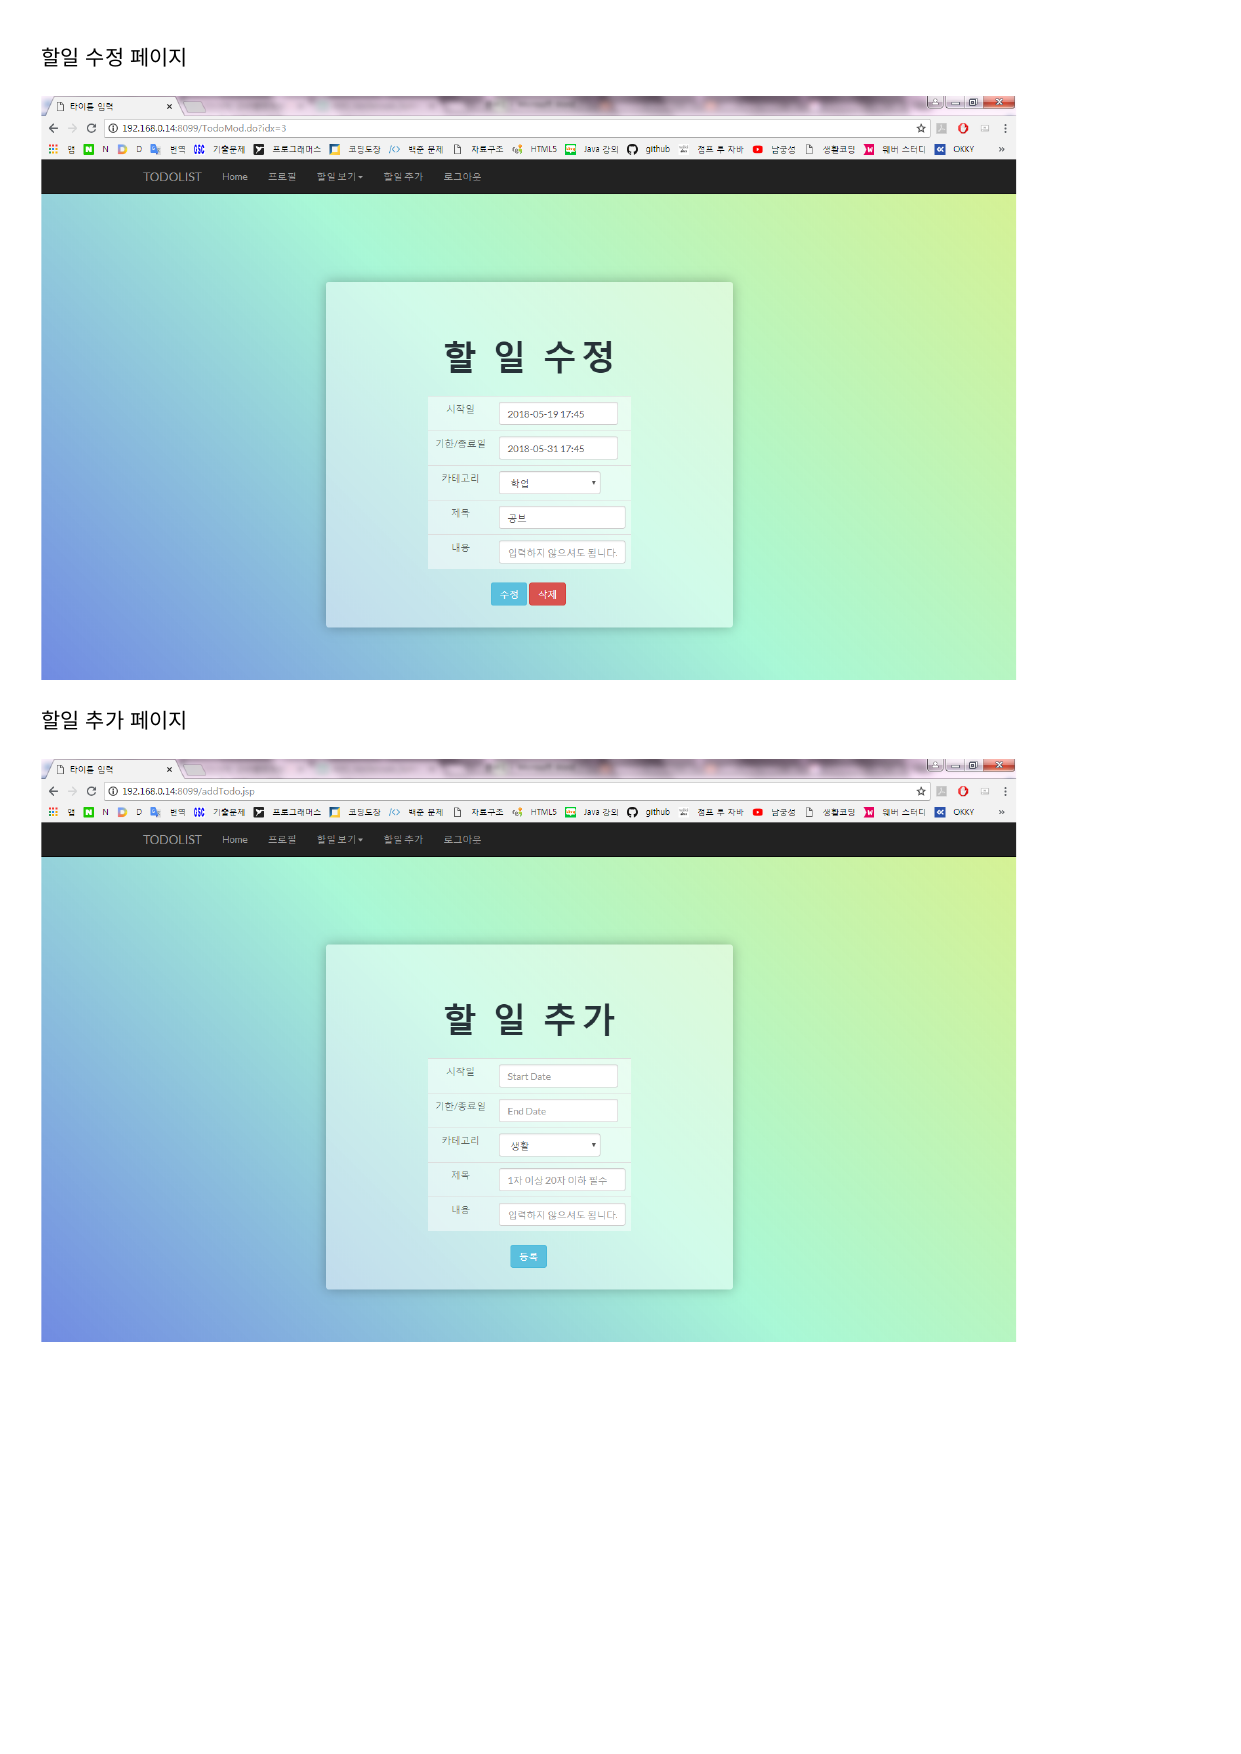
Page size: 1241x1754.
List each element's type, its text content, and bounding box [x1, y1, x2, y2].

text 할일 추가 페이지 [41, 704, 1199, 734]
text 할일 수정 페이지 [41, 41, 1199, 72]
picture [41, 759, 1017, 1342]
picture [41, 96, 1017, 680]
